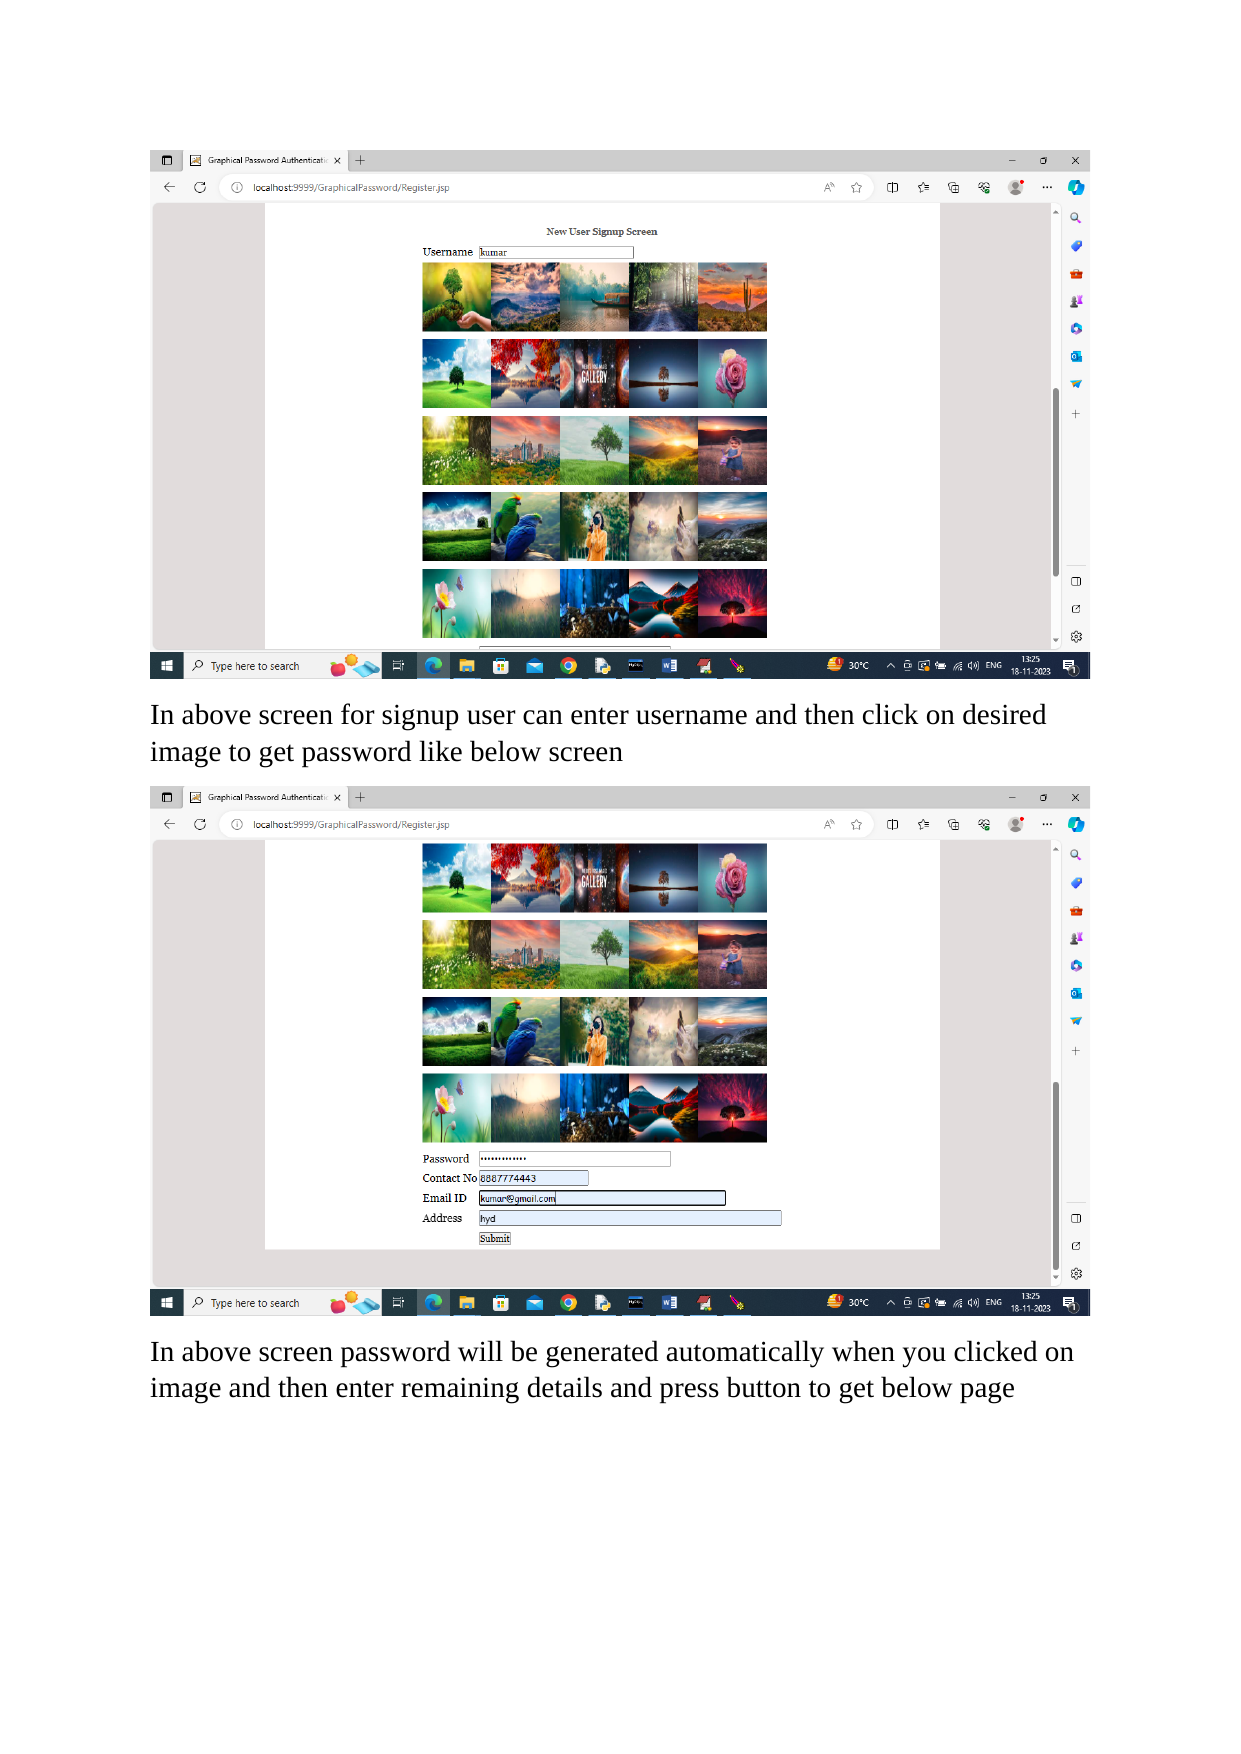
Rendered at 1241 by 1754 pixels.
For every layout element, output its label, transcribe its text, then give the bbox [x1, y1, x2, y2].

picture [150, 786, 1091, 1316]
text In above screen for signup user can enter username and then click on desired image to get password like below screen [150, 697, 1090, 767]
text In above screen password will be generated automatically when you clicked on image and then enter remaining details and press button to get below page [150, 1334, 1090, 1404]
picture [150, 150, 1091, 679]
